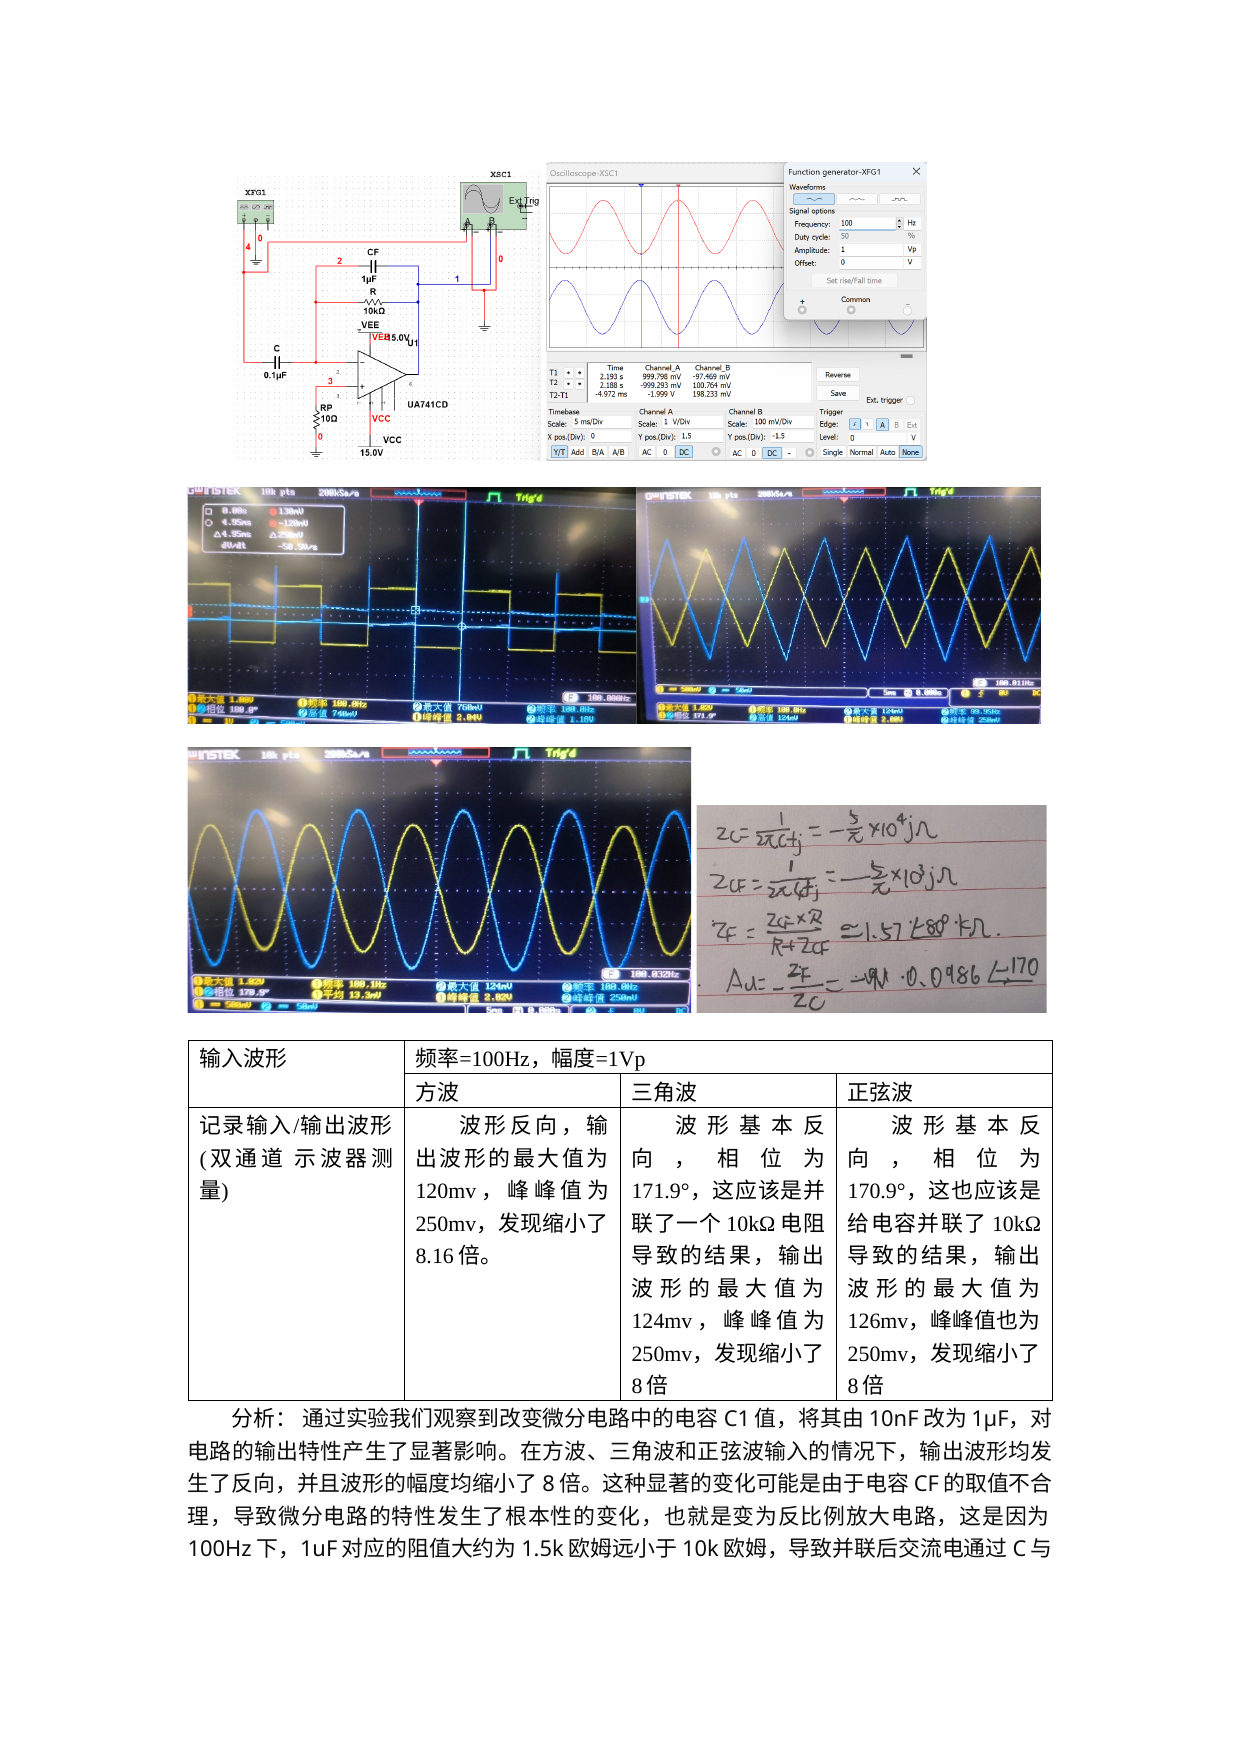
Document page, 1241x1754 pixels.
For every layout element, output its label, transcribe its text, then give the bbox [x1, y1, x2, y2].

picture [696, 805, 1047, 1013]
picture [236, 170, 541, 461]
table_header 输入波形 [189, 1041, 404, 1107]
picture [546, 162, 927, 461]
table_cell 正弦波 [837, 1074, 1052, 1107]
table_cell 记录输入/输出波形(双通道 示波器测量) [189, 1108, 404, 1400]
picture [187, 747, 692, 1013]
table_header 频率=100Hz，幅度=1Vp [405, 1041, 1052, 1073]
table_cell 三角波 [621, 1074, 836, 1107]
table_cell 方波 [405, 1074, 620, 1107]
table_cell 波形反向，输出波形的最大值为120mv，峰峰值为250mv，发现缩小了8.16倍。 [405, 1108, 620, 1400]
table_cell 波形基本反向，相位为170.9°，这也应该是给电容并联了10kΩ导致的结果，输出波形的最大值为126mv，峰峰值也为250mv，发现缩小了8倍 [837, 1108, 1052, 1400]
picture [187, 487, 1041, 724]
table_cell 波形基本反向，相位为171.9°，这应该是并联了一个10kΩ电阻导致的结果，输出波形的最大值为124mv，峰峰值为250mv，发现缩小了8倍 [621, 1108, 836, 1400]
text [187, 1401, 1053, 1564]
